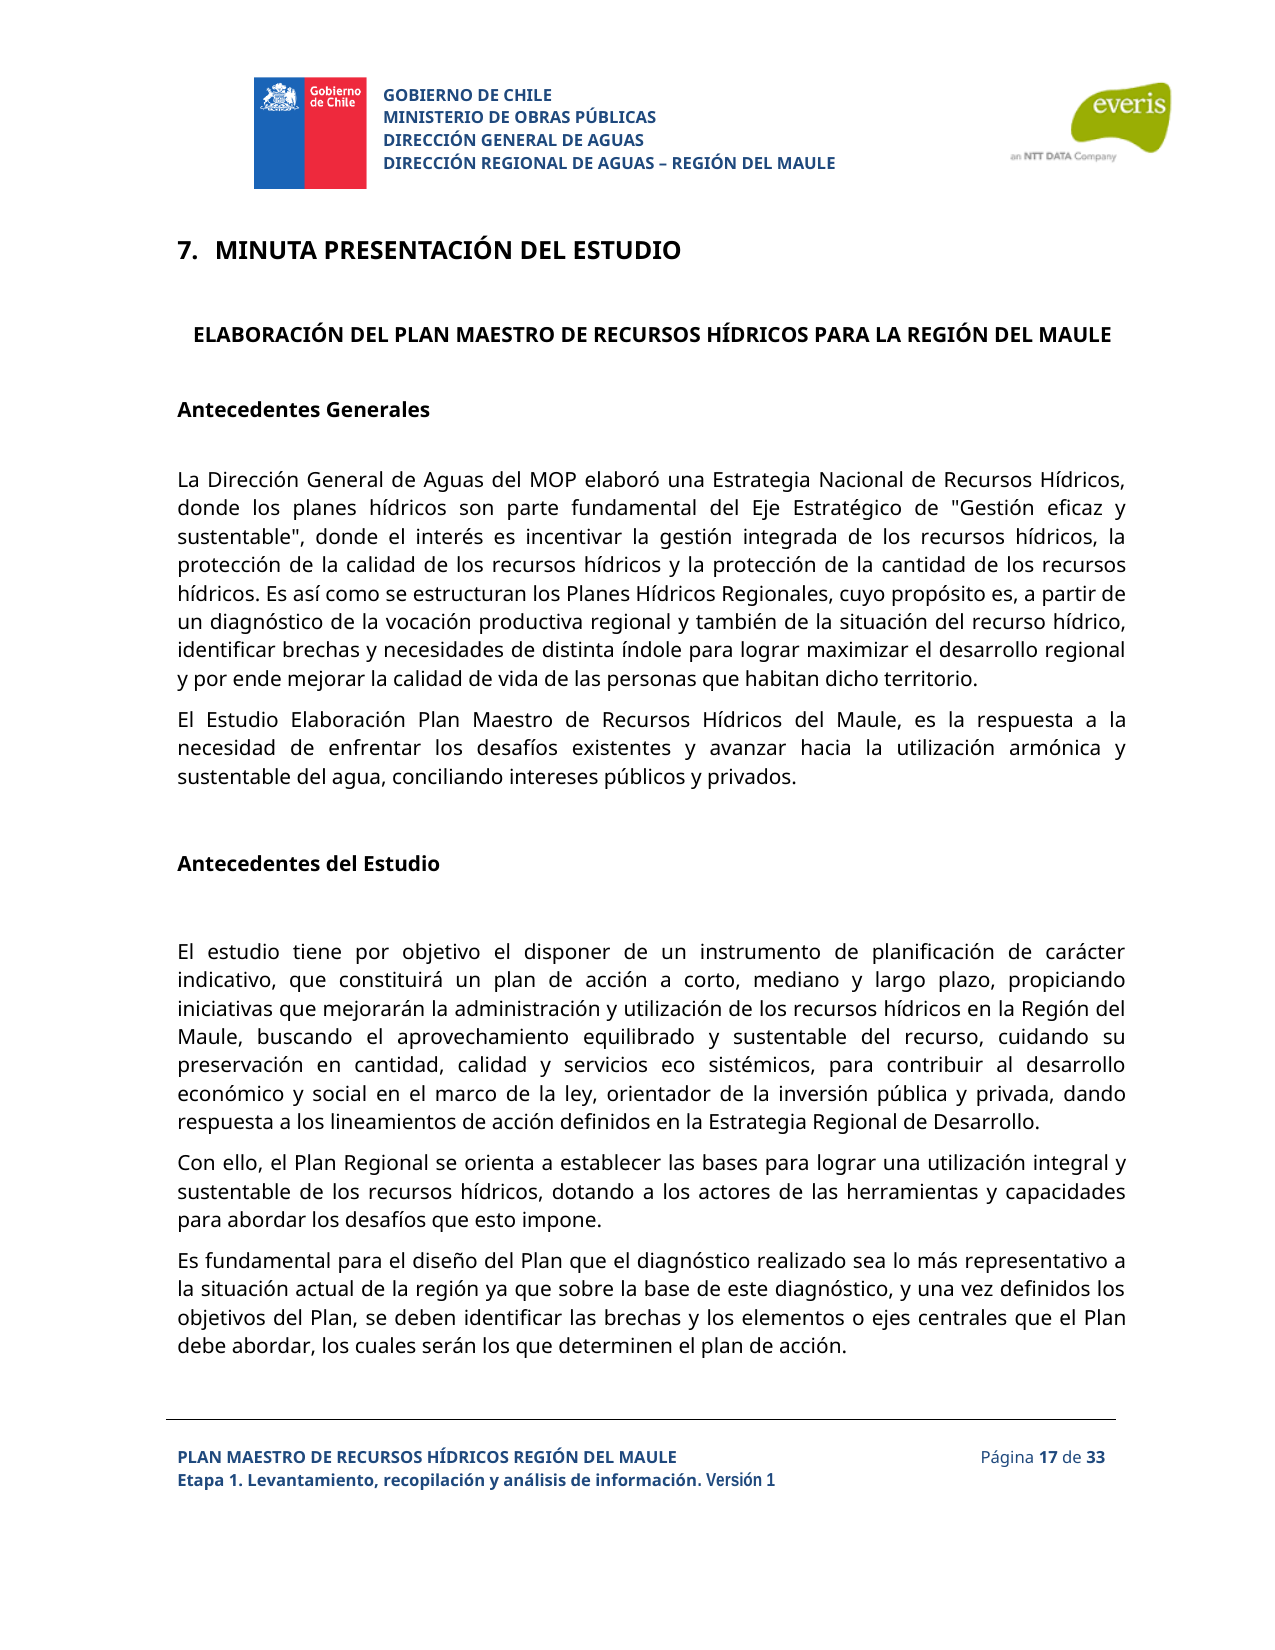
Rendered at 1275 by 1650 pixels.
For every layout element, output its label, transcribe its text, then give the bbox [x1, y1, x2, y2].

picture [251, 73, 369, 192]
subtitle MINUTA PRESENTACIÓN DEL ESTUDIO [177, 233, 1127, 267]
text Con ello, el Plan Regional se orienta a establecer las bases para lograr una utilización integral y sustentable de los recursos hídricos, dotando a los actores de las herramientas y capacidades para abordar los desafíos que esto impone. [177, 1148, 1127, 1234]
text Antecedentes del Estudio [177, 849, 1127, 878]
text La Dirección General de Aguas del MOP elaboró una Estrategia Nacional de Recursos Hídricos, donde los planes hídricos son parte fundamental del Eje Estratégico de "Gestión eficaz y sustentable", donde el interés es incentivar la gestión integrada de los recursos hídricos, la protección de la calidad de los recursos hídricos y la protección de la cantidad de los recursos hídricos. Es así como se estructuran los Planes Hídricos Regionales, cuyo propósito es, a partir de un diagnóstico de la vocación productiva regional y también de la situación del recurso hídrico, identificar brechas y necesidades de distinta índole para lograr maximizar el desarrollo regional y por ende mejorar la calidad de vida de las personas que habitan dicho territorio. [177, 465, 1127, 692]
text Es fundamental para el diseño del Plan que el diagnóstico realizado sea lo más representativo a la situación actual de la región ya que sobre la base de este diagnóstico, y una vez definidos los objetivos del Plan, se deben identificar las brechas y los elementos o ejes centrales que el Plan debe abordar, los cuales serán los que determinen el plan de acción. [177, 1246, 1127, 1360]
text El Estudio Elaboración Plan Maestro de Recursos Hídricos del Maule, es la respuesta a la necesidad de enfrentar los desafíos existentes y avanzar hacia la utilización armónica y sustentable del agua, conciliando intereses públicos y privados. [177, 705, 1127, 790]
text Antecedentes Generales [177, 396, 1127, 424]
text ELABORACIÓN DEL PLAN MAESTRO DE RECURSOS HÍDRICOS PARA LA REGIÓN DEL MAULE [177, 321, 1127, 349]
picture [1008, 73, 1174, 168]
text El estudio tiene por objetivo el disponer de un instrumento de planificación de carácter indicativo, que constituirá un plan de acción a corto, mediano y largo plazo, propiciando iniciativas que mejorarán la administración y utilización de los recursos hídricos en la Región del Maule, buscando el aprovechamiento equilibrado y sustentable del recurso, cuidando su preservación en cantidad, calidad y servicios eco sistémicos, para contribuir al desarrollo económico y social en el marco de la ley, orientador de la inversión pública y privada, dando respuesta a los lineamientos de acción definidos en la Estrategia Regional de Desarrollo. [177, 937, 1127, 1136]
